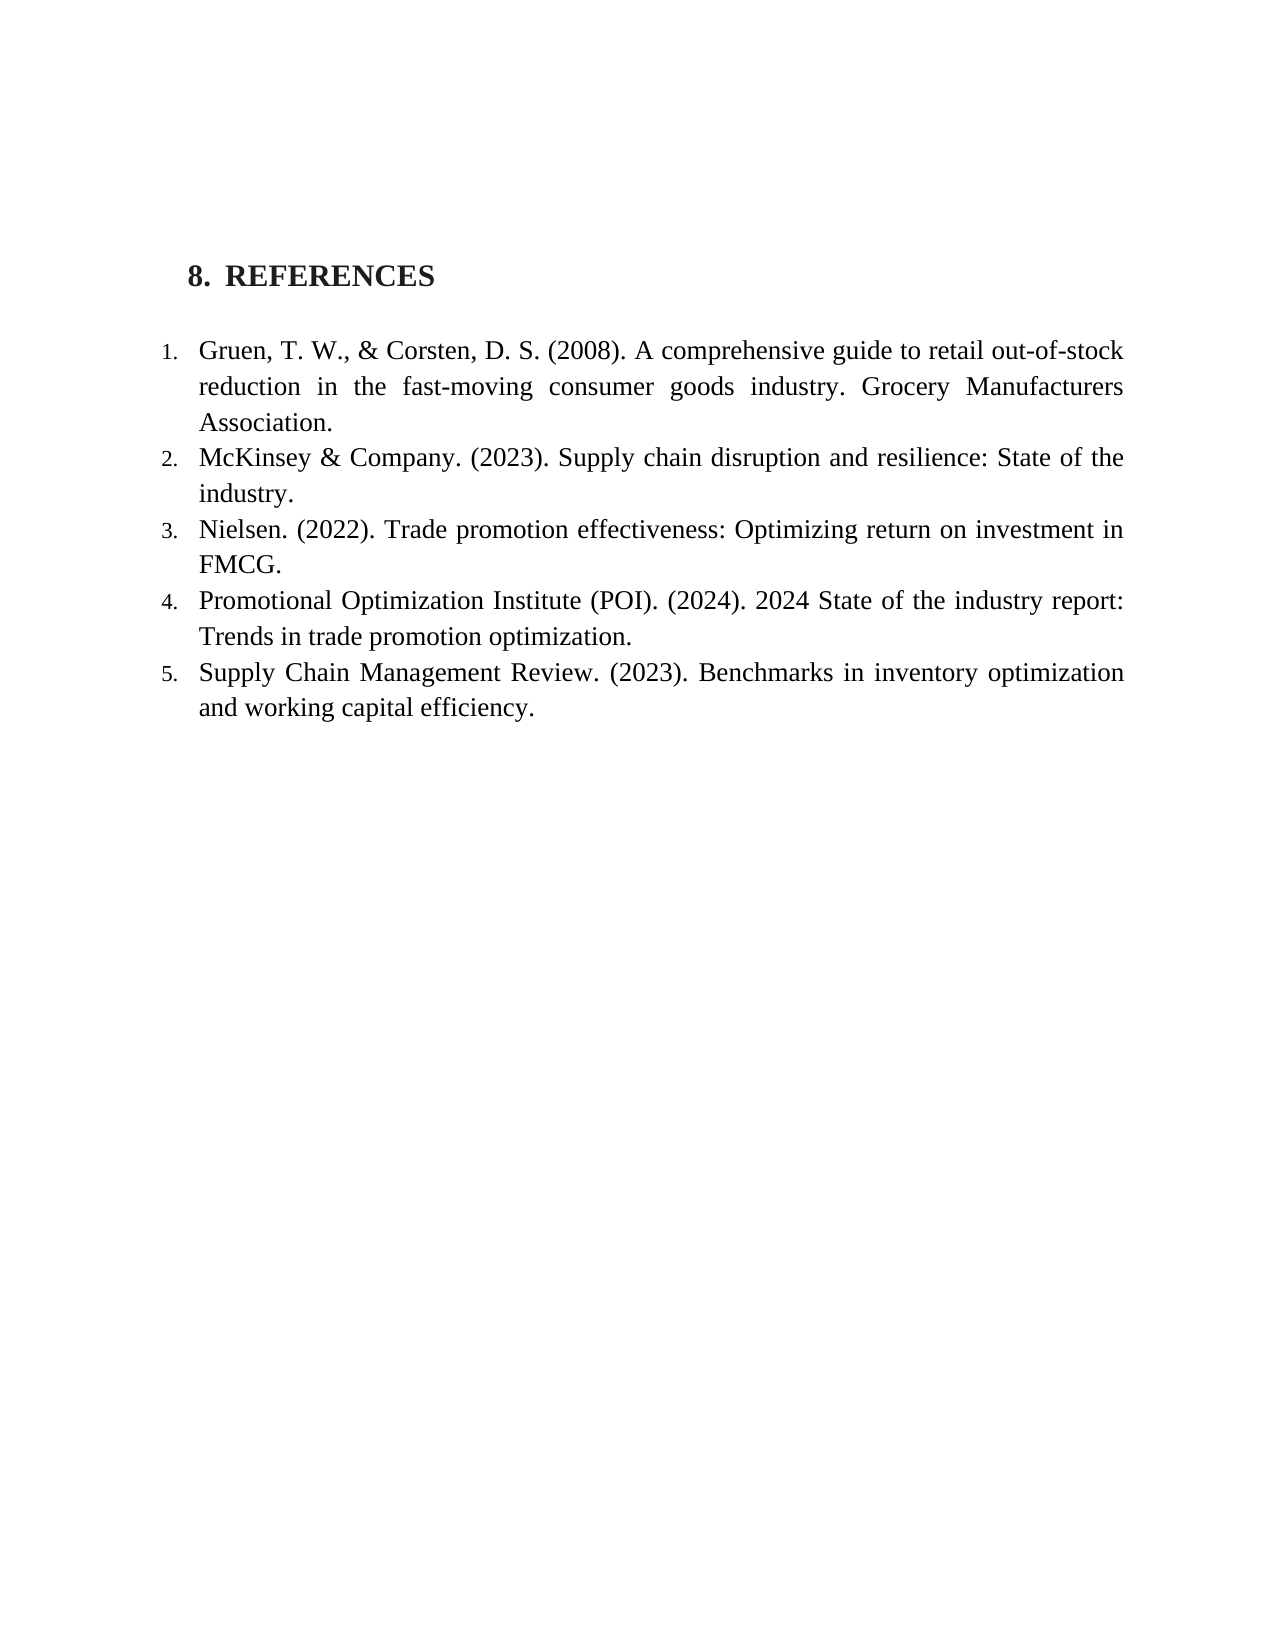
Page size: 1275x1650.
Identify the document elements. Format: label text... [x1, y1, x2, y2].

subtitle REFERENCES [187, 257, 1125, 293]
list Promotional Optimization Institute (POI). (2024). 2024 State of the industry report: Trends in trade promotion optimization. [161, 584, 1125, 651]
list Gruen, T. W., & Corsten, D. S. (2008). A comprehensive guide to retail out-of-stock reduction in the fast-moving consumer goods industry. Grocery Manufacturers Association. [161, 334, 1125, 437]
list Nielsen. (2022). Trade promotion effectiveness: Optimizing return on investment in FMCG. [161, 513, 1125, 580]
list McKinsey & Company. (2023). Supply chain disruption and resilience: State of the industry. [161, 441, 1125, 508]
list Supply Chain Management Review. (2023). Benchmarks in inventory optimization and working capital efficiency. [161, 656, 1125, 723]
